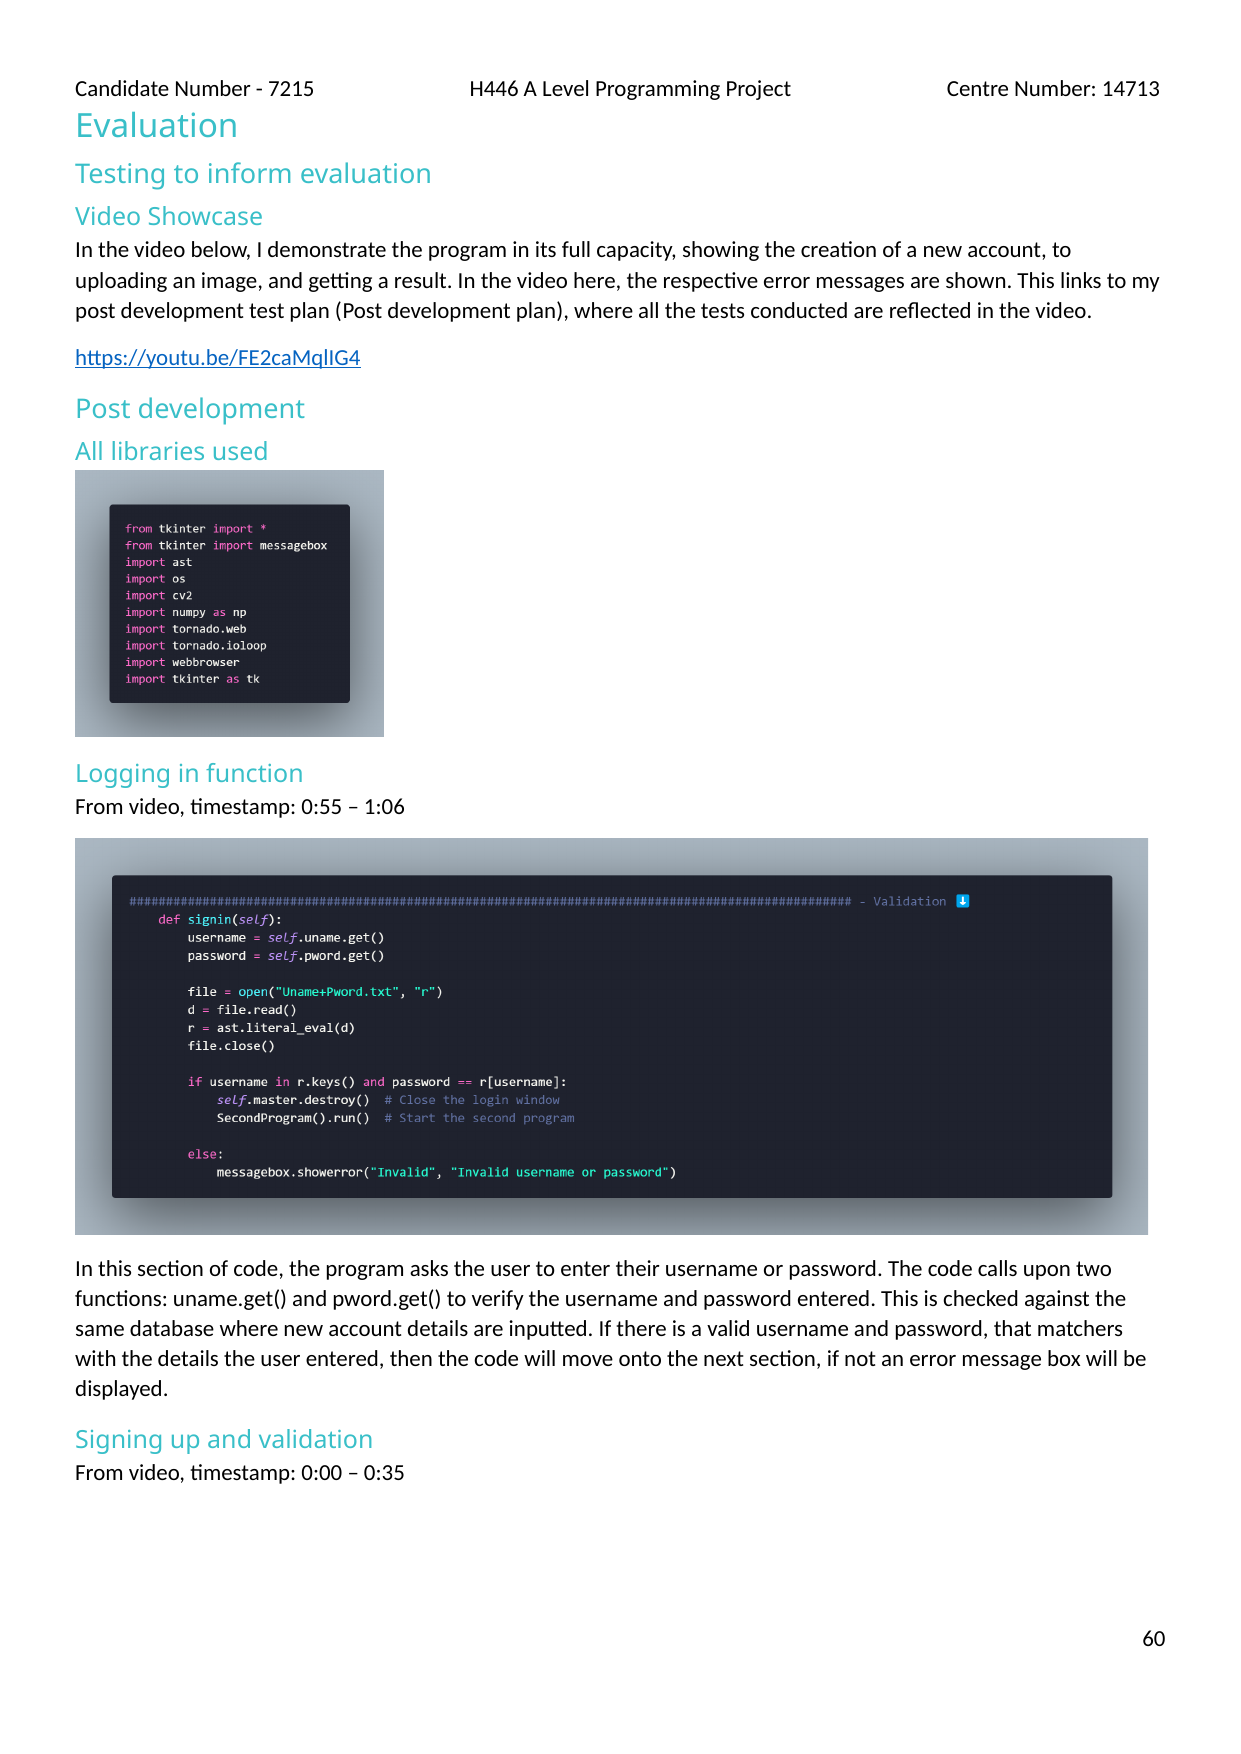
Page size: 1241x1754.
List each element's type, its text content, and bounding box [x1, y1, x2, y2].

picture [75, 470, 384, 737]
subtitle Testing to inform evaluation [75, 155, 1165, 192]
subtitle Signing up and validation [75, 1421, 1165, 1455]
text From video, timestamp: 0:55 – 1:06 [75, 792, 1165, 820]
subtitle Evaluation [75, 102, 1165, 147]
text In the video below, I demonstrate the program in its full capacity, showing the creation of a new account, to uploading an image, and getting a result. In the video here, the respective error messages are shown. This links to my post development test plan (Post development plan), where all the tests conducted are reflected in the video. [75, 236, 1165, 324]
subtitle Video Showcase [75, 199, 1165, 233]
text https://youtu.be/FE2caMqlIG4 [75, 343, 1165, 371]
text From video, timestamp: 0:00 – 0:35 [75, 1458, 1165, 1486]
text In this section of code, the program asks the user to enter their username or password. The code calls upon two functions: uname.get() and pword.get() to verify the username and password entered. This is checked against the same database where new account details are inputted. If there is a valid username and password, that matchers with the details the user entered, then the code will move onto the next section, if not an error message box will be displayed. [75, 1254, 1165, 1402]
subtitle Logging in function [75, 755, 1165, 789]
subtitle Post development [75, 390, 1165, 427]
picture [75, 838, 1149, 1235]
subtitle All libraries used [75, 434, 1165, 468]
